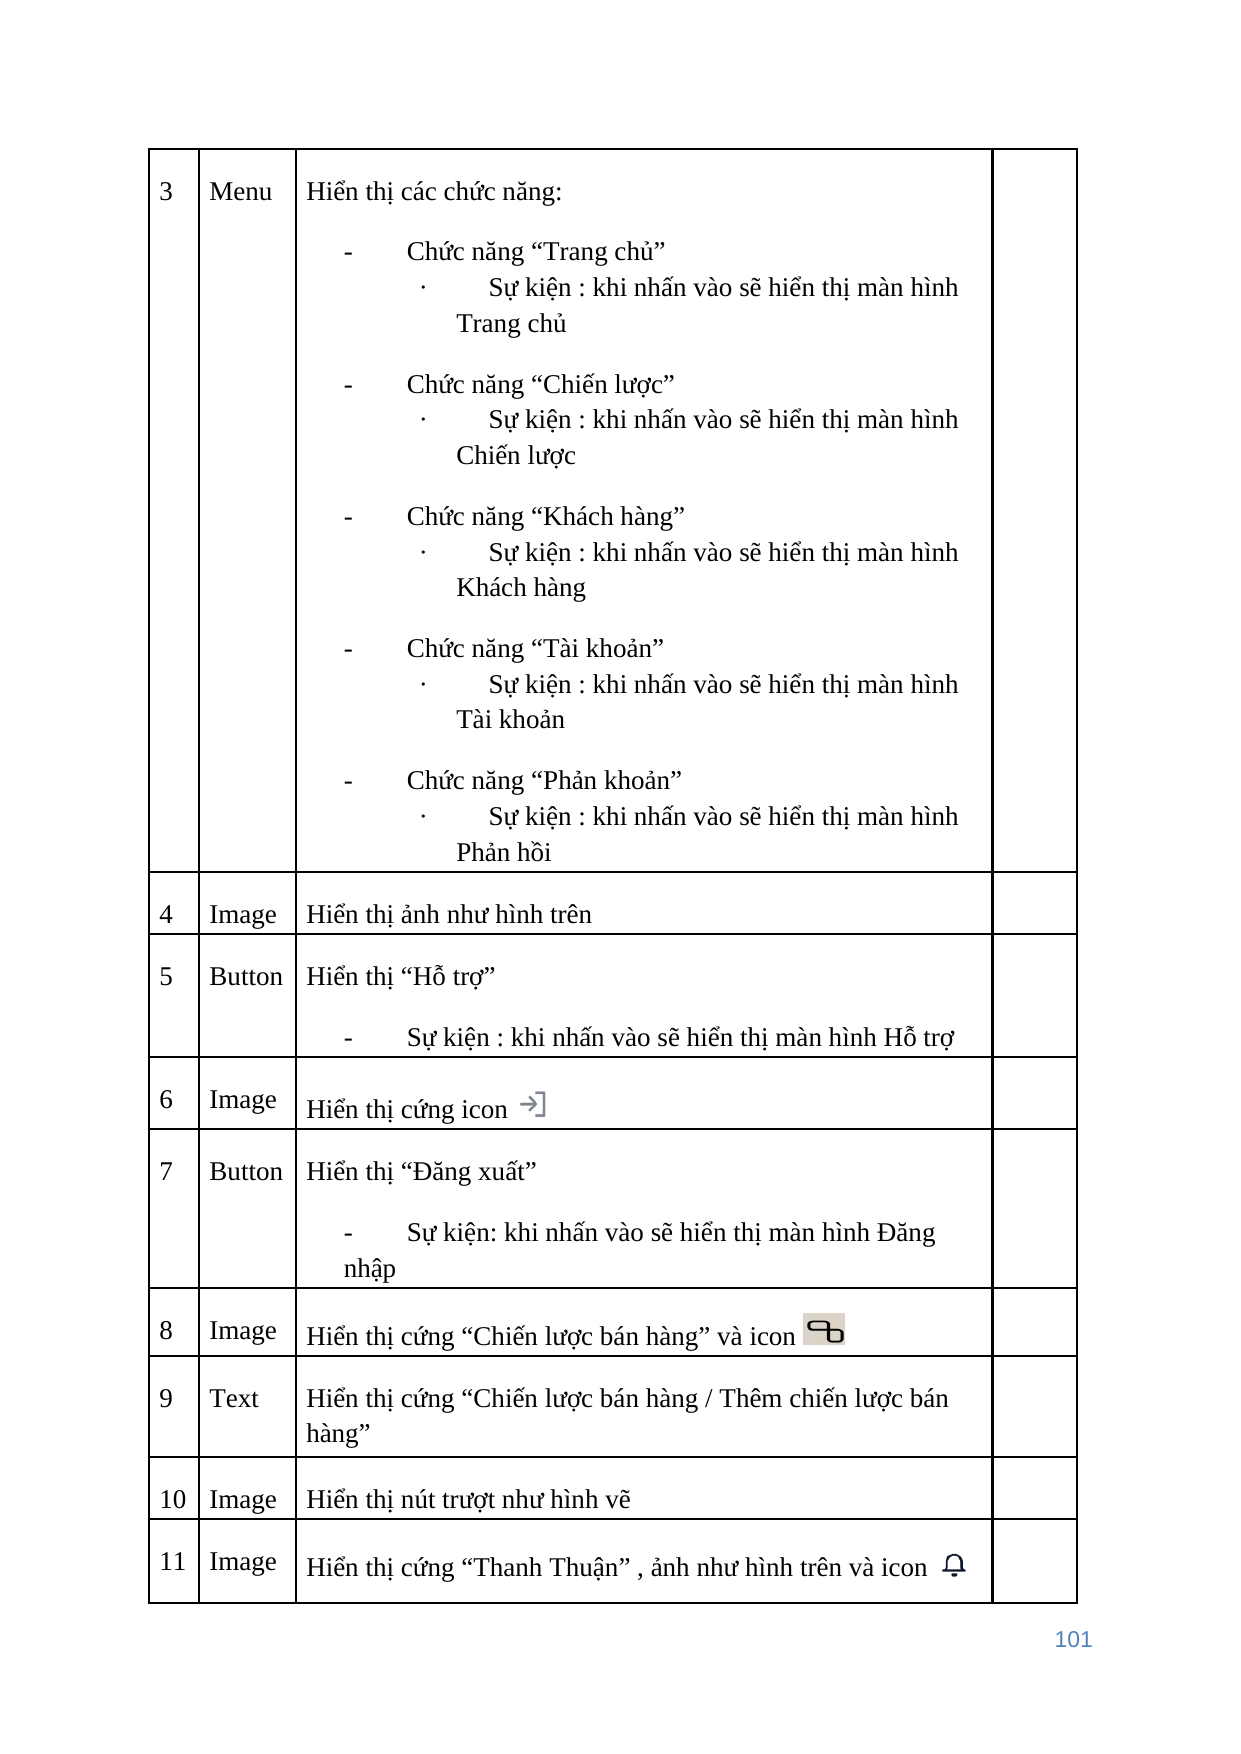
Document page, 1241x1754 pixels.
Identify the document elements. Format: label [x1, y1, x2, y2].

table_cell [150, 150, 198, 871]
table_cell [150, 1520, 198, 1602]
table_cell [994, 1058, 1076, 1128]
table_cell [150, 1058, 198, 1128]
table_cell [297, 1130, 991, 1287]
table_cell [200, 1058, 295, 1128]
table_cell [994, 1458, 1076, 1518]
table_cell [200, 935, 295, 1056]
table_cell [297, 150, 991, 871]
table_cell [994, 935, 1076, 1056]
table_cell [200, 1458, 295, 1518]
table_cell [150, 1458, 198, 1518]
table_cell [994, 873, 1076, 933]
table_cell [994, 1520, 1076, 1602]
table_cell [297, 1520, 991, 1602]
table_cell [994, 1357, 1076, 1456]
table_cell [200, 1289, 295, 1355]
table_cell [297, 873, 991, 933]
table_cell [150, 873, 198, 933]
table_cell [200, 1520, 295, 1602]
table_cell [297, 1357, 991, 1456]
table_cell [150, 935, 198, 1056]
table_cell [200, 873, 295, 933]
picture [514, 1082, 546, 1119]
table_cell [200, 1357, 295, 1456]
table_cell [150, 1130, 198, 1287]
picture [803, 1313, 845, 1345]
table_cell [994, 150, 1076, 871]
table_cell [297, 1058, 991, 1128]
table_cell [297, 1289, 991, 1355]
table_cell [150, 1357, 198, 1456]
picture [934, 1545, 971, 1577]
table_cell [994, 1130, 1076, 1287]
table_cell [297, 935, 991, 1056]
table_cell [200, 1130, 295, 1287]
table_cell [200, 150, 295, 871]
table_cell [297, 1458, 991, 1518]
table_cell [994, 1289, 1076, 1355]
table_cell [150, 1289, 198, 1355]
